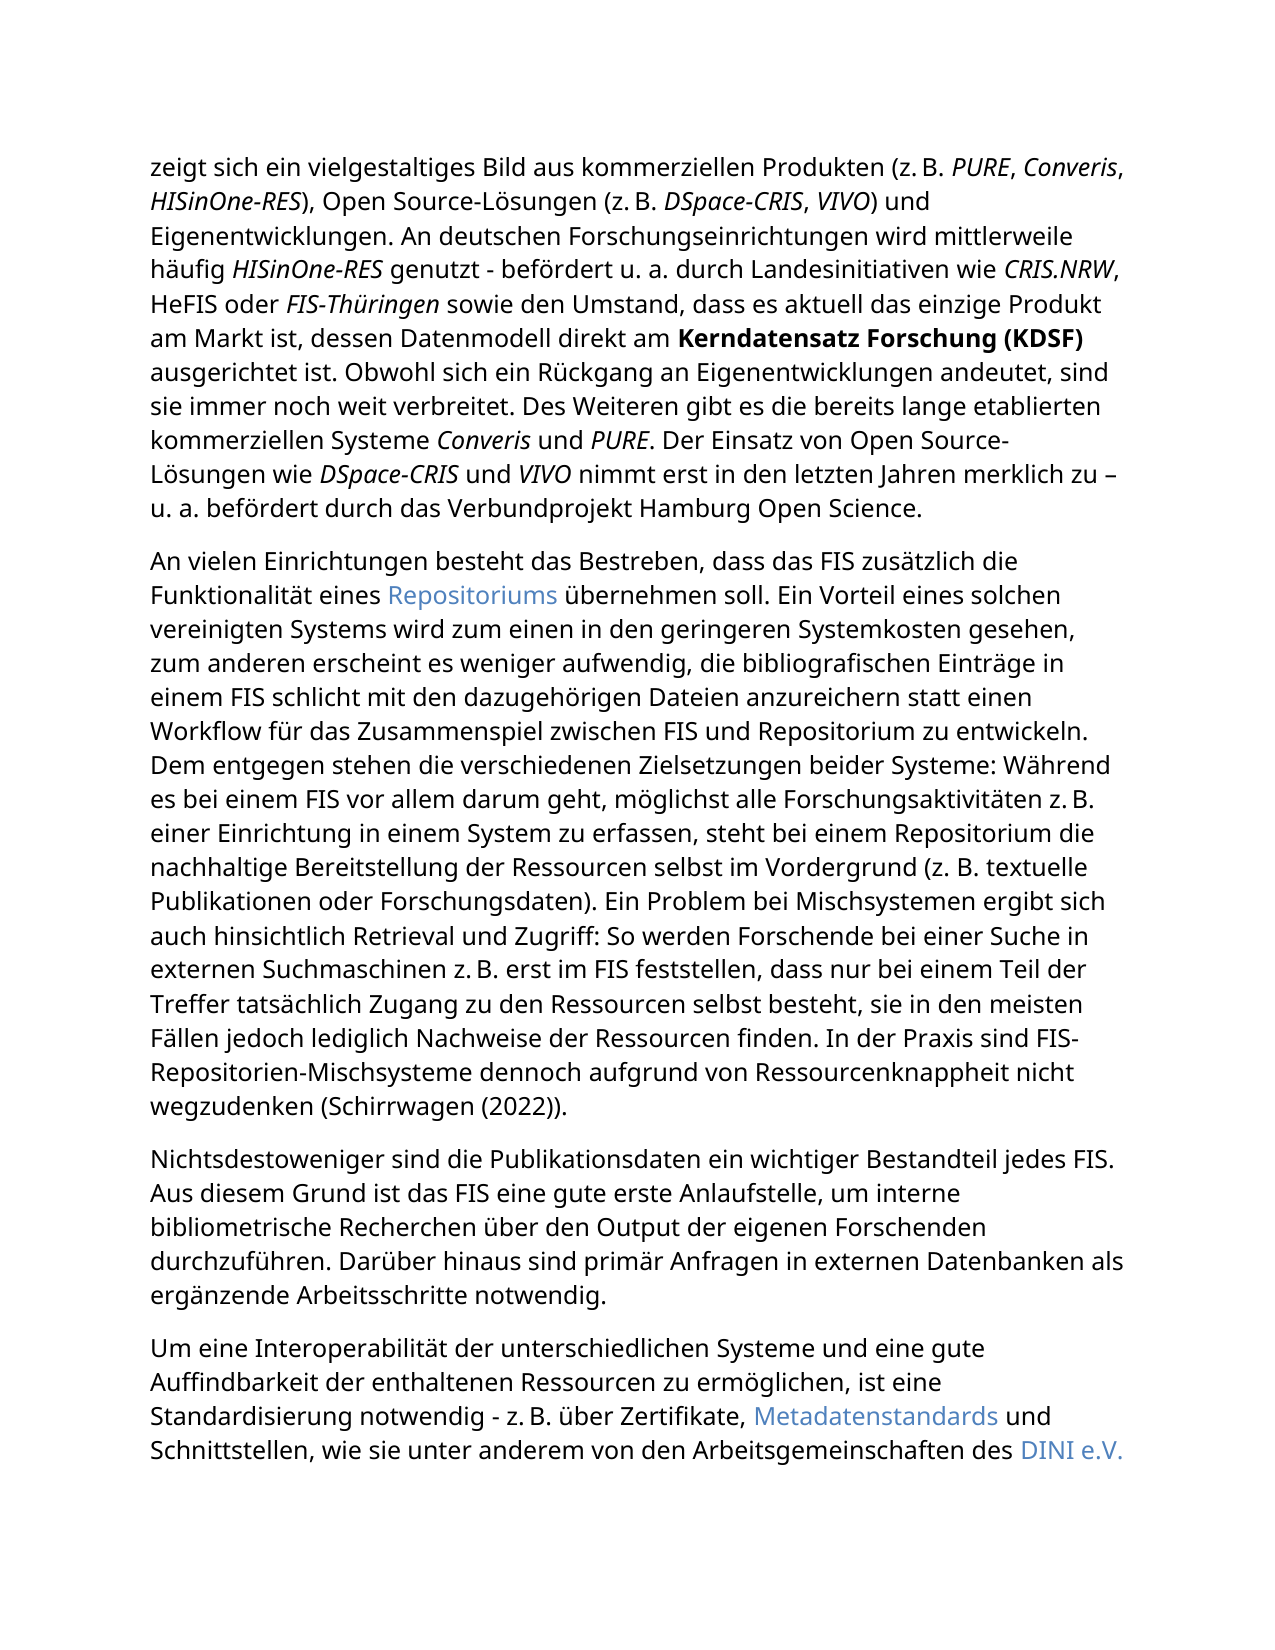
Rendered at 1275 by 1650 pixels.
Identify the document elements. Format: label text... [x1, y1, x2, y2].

text Nichtsdestoweniger sind die Publikationsdaten ein wichtiger Bestandteil jedes FIS. Aus diesem Grund ist das FIS eine gute erste Anlaufstelle, um interne bibliometrische Recherchen über den Output der eigenen Forschenden durchzuführen. Darüber hinaus sind primär Anfragen in externen Datenbanken als ergänzende Arbeitsschritte notwendig. [150, 1141, 1125, 1312]
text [150, 1330, 1125, 1467]
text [150, 150, 1125, 525]
text An vielen Einrichtungen besteht das Bestreben, dass das FIS zusätzlich die Funktionalität eines Repositoriums übernehmen soll. Ein Vorteil eines solchen vereinigten Systems wird zum einen in den geringeren Systemkosten gesehen, zum anderen erscheint es weniger aufwendig, die bibliografischen Einträge in einem FIS schlicht mit den dazugehörigen Dateien anzureichern statt einen Workflow für das Zusammenspiel zwischen FIS und Repositorium zu entwickeln. Dem entgegen stehen die verschiedenen Zielsetzungen beider Systeme: Während es bei einem FIS vor allem darum geht, möglichst alle Forschungsaktivitäten z. B. einer Einrichtung in einem System zu erfassen, steht bei einem Repositorium die nachhaltige Bereitstellung der Ressourcen selbst im Vordergrund (z. B. textuelle Publikationen oder Forschungsdaten). Ein Problem bei Mischsystemen ergibt sich auch hinsichtlich Retrieval und Zugriff: So werden Forschende bei einer Suche in externen Suchmaschinen z. B. erst im FIS feststellen, dass nur bei einem Teil der Treffer tatsächlich Zugang zu den Ressourcen selbst besteht, sie in den meisten Fällen jedoch lediglich Nachweise der Ressourcen finden. In der Praxis sind FIS-Repositorien-Mischsysteme dennoch aufgrund von Ressourcenknappheit nicht wegzudenken (Schirrwagen (2022)). [150, 543, 1125, 1122]
